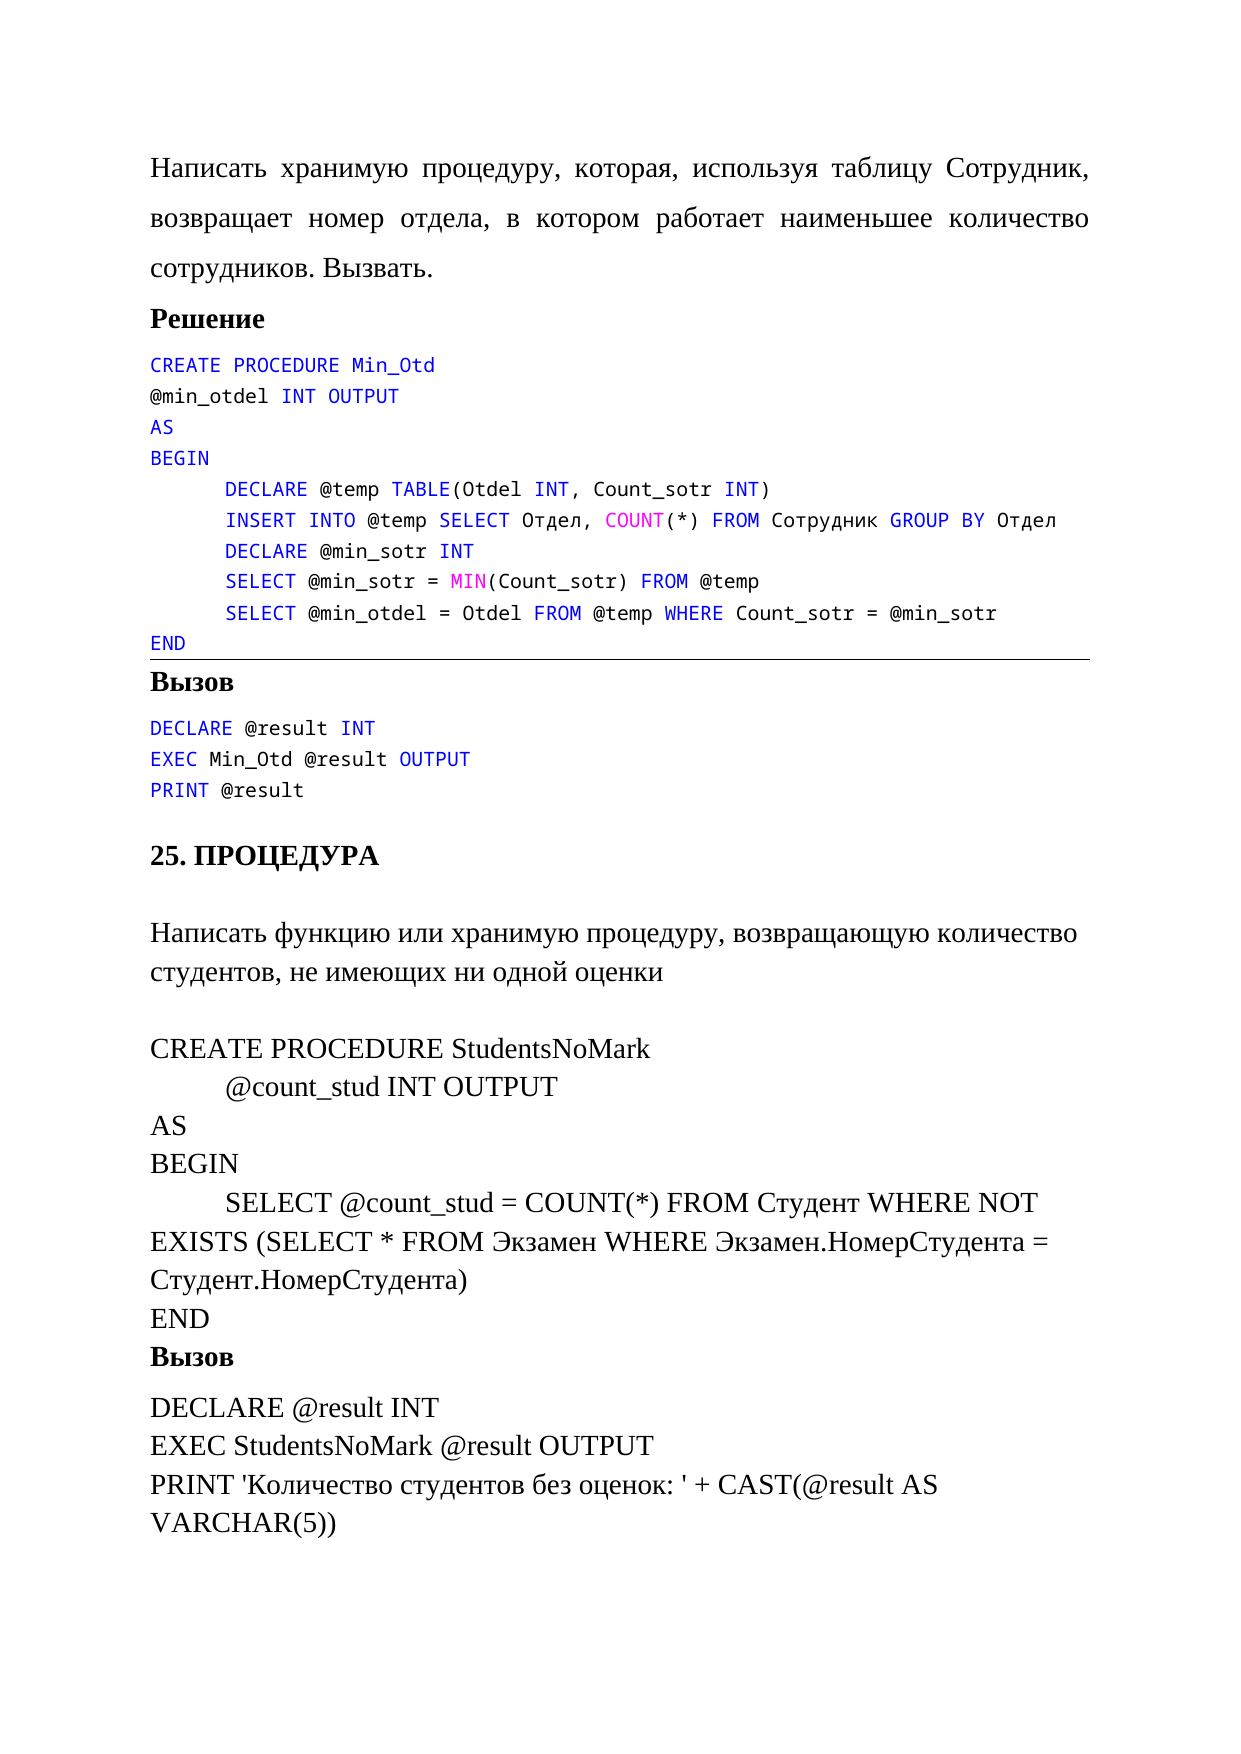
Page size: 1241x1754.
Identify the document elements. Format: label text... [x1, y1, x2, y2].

text SELECT @min_otdel = Otdel FROM @temp WHERE Count_sotr = @min_sotr [225, 599, 1090, 626]
text PRINT 'Количество студентов без оценок: ' + CAST(@result AS VARCHAR(5)) [150, 1467, 1090, 1539]
text @count_stud INT OUTPUT [150, 1069, 1090, 1103]
text CREATE PROCEDURE Min_Otd [150, 351, 1090, 378]
text 25. ПРОЦЕДУРА [150, 838, 1090, 872]
text Написать функцию или хранимую процедуру, возвращающую количество студентов, не имеющих ни одной оценки [150, 915, 1090, 987]
text Написать хранимую процедуру, которая, используя таблицу Сотрудник, возвращает номер отдела, в котором работает наименьшее количество сотрудников. Вызвать. [150, 150, 1090, 284]
text @min_otdel INT OUTPUT [150, 382, 1090, 409]
text BEGIN [150, 444, 1090, 471]
text SELECT @min_sotr = MIN(Count_sotr) FROM @temp [225, 568, 1090, 595]
text Вызов [150, 664, 1090, 698]
text Вызов [150, 1339, 1090, 1373]
text BEGIN [150, 1147, 1090, 1180]
text Решение [150, 301, 1090, 334]
text INSERT INTO @temp SELECT Отдел, COUNT(*) FROM Сотрудник GROUP BY Отдел [225, 506, 1090, 533]
text DECLARE @result INT [150, 714, 1090, 742]
text PRINT @result [150, 776, 1090, 803]
text SELECT @count_stud = COUNT(*) FROM Студент WHERE NOT EXISTS (SELECT * FROM Экзамен WHERE Экзамен.НомерСтудента = Студент.НомерСтудента) [150, 1185, 1090, 1296]
text END [150, 1301, 1090, 1334]
text AS [150, 1108, 1090, 1142]
text DECLARE @min_sotr INT [225, 537, 1090, 564]
text DECLARE @temp TABLE(Otdel INT, Count_sotr INT) [225, 475, 1090, 502]
text EXEC Min_Otd @result OUTPUT [150, 746, 1090, 772]
text AS [150, 413, 1090, 440]
text DECLARE @result INT [150, 1390, 1090, 1423]
text EXEC StudentsNoMark @result OUTPUT [150, 1428, 1090, 1462]
text END [150, 630, 1090, 659]
text CREATE PROCEDURE StudentsNoMark [150, 1031, 1090, 1064]
